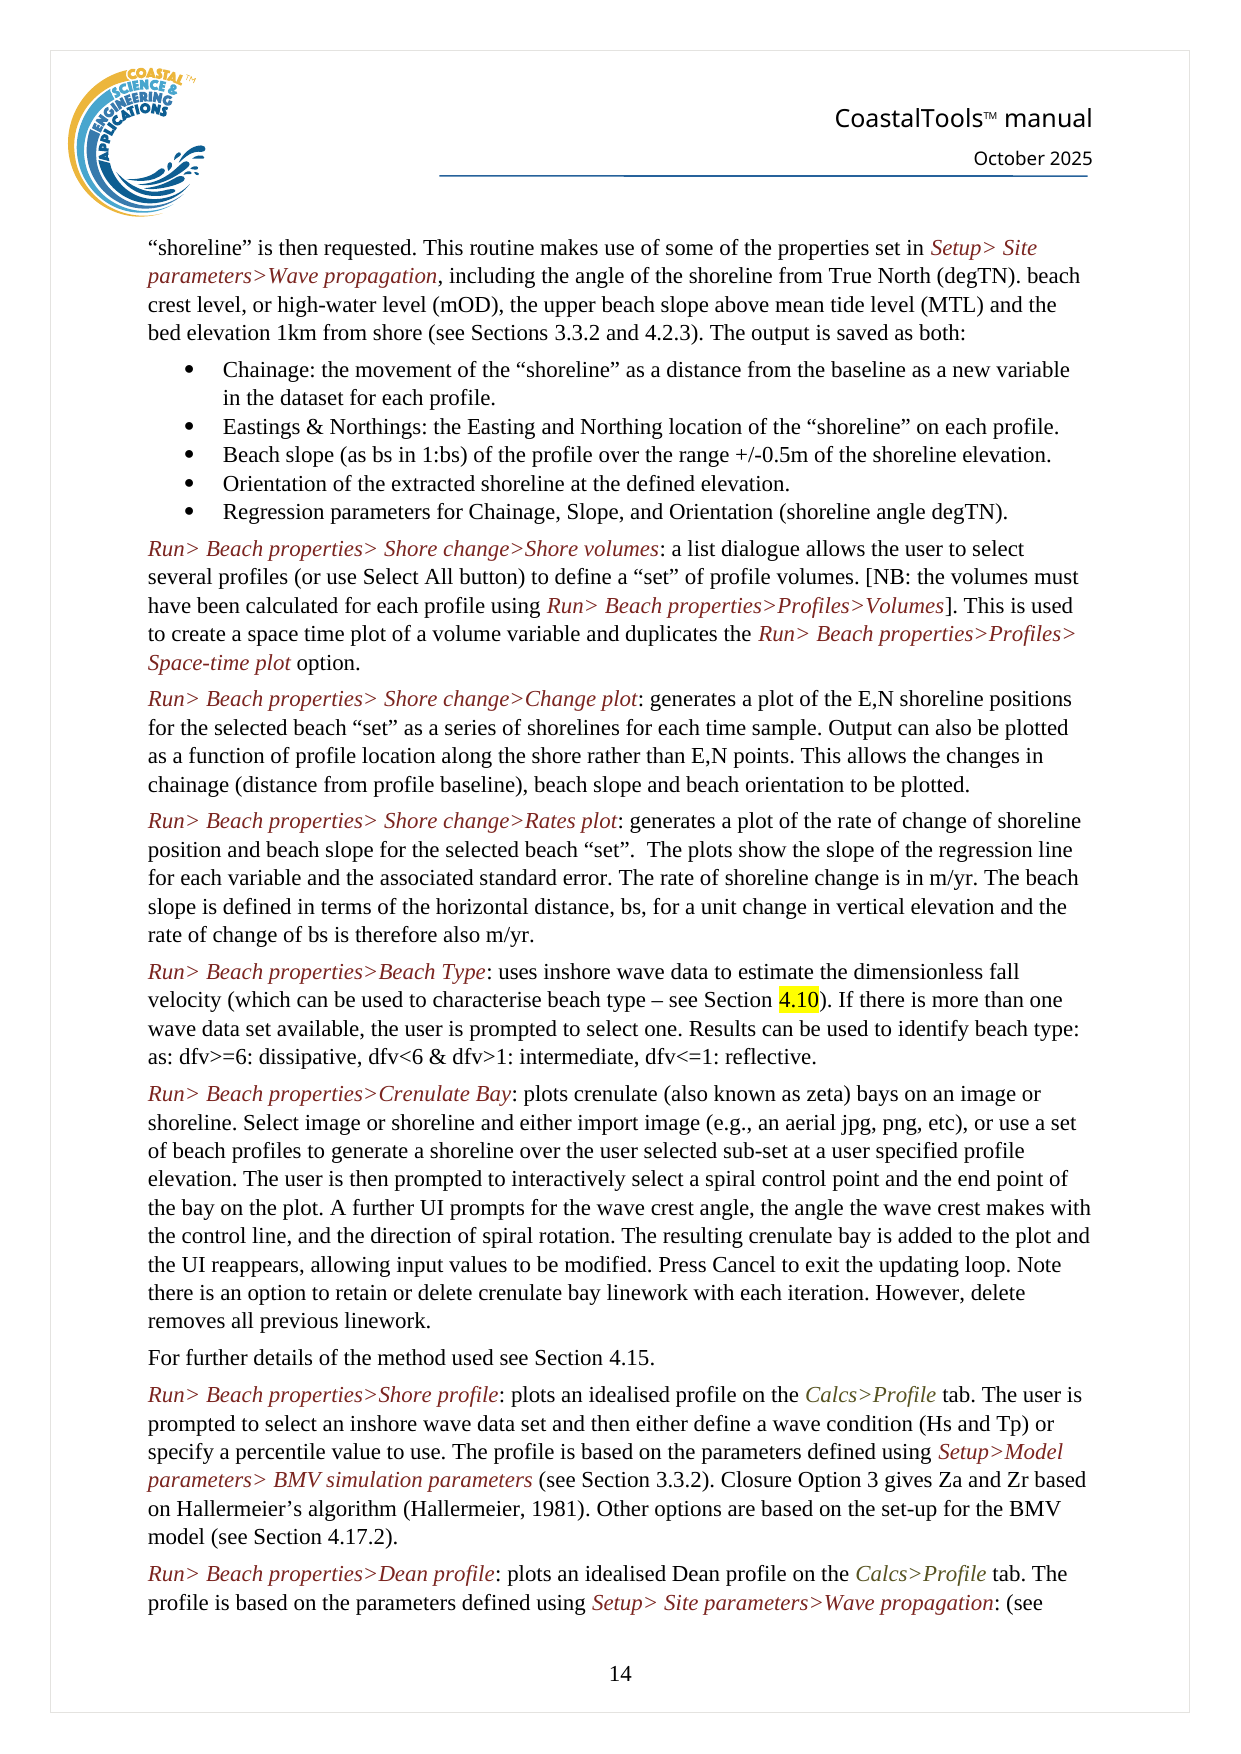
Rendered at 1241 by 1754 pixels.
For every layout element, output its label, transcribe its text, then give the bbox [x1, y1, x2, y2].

text Run> Beach properties> Shore change>Shore volumes: a list dialogue allows the user to select several profiles (or use Select All button) to define a “set” of profile volumes. [NB: the volumes must have been calculated for each profile using Run> Beach properties>Profiles>Volumes]. This is used to create a space time plot of a volume variable and duplicates the Run> Beach properties>Profiles> Space-time plot option. [148, 535, 1093, 675]
text Run> Beach properties> Shore change>Rates plot: generates a plot of the rate of change of shoreline position and beach slope for the selected beach “set”. The plots show the slope of the regression line for each variable and the associated standard error. The rate of shoreline change is in m/yr. The beach slope is defined in terms of the horizontal distance, bs, for a unit change in vertical elevation and the rate of change of bs is therefore also m/yr. [148, 807, 1093, 948]
list Beach slope (as bs in 1:bs) of the profile over the range +/-0.5m of the shoreline elevation. [185, 441, 1093, 468]
text Run> Beach properties>Beach Type: uses inshore wave data to estimate the dimensionless fall velocity (which can be used to characterise beach type – see Section 4.10). If there is more than one wave data set available, the user is prompted to select one. Results can be used to identify beach type: as: dfv>=6: dissipative, dfv<6 & dfv>1: intermediate, dfv<=1: reflective. [148, 958, 1093, 1070]
list Regression parameters for Chainage, Slope, and Orientation (shoreline angle degTN). [185, 498, 1093, 524]
text Run> Beach properties>Shore profile: plots an idealised profile on the Calcs>Profile tab. The user is prompted to select an inshore wave data set and then either define a wave condition (Hs and Tp) or specify a percentile value to use. The profile is based on the parameters defined using Setup>Model parameters> BMV simulation parameters (see Section 3.3.2). Closure Option 3 gives Za and Zr based on Hallermeier’s algorithm (Hallermeier, 1981). Other options are based on the set-up for the BMV model (see Section 4.17.2). [148, 1381, 1093, 1550]
list Eastings & Northings: the Easting and Northing location of the “shoreline” on each profile. [185, 413, 1093, 439]
text Run> Beach properties>Crenulate Bay: plots crenulate (also known as zeta) bays on an image or shoreline. Select image or shoreline and either import image (e.g., an aerial jpg, png, etc), or use a set of beach profiles to generate a shoreline over the user selected sub-set at a user specified profile elevation. The user is then prompted to interactively select a spiral control point and the end point of the bay on the plot. A further UI prompts for the wave crest angle, the angle the wave crest makes with the control line, and the direction of spiral rotation. The resulting crenulate bay is added to the plot and the UI reappears, allowing input values to be modified. Press Cancel to exit the updating loop. Note there is an option to retain or delete crenulate bay linework with each iteration. However, delete removes all previous linework. [148, 1080, 1093, 1334]
list Orientation of the extracted shoreline at the defined elevation. [185, 470, 1093, 496]
text For further details of the method used see Section 4.15. [148, 1344, 1093, 1371]
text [148, 234, 1093, 346]
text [148, 1560, 1093, 1615]
text Run> Beach properties> Shore change>Change plot: generates a plot of the E,N shoreline positions for the selected beach “set” as a series of shorelines for each time sample. Output can also be plotted as a function of profile location along the shore rather than E,N points. This allows the changes in chainage (distance from profile baseline), beach slope and beach orientation to be plotted. [148, 685, 1093, 797]
list Chainage: the movement of the “shoreline” as a distance from the baseline as a new variable in the dataset for each profile. [185, 356, 1093, 411]
